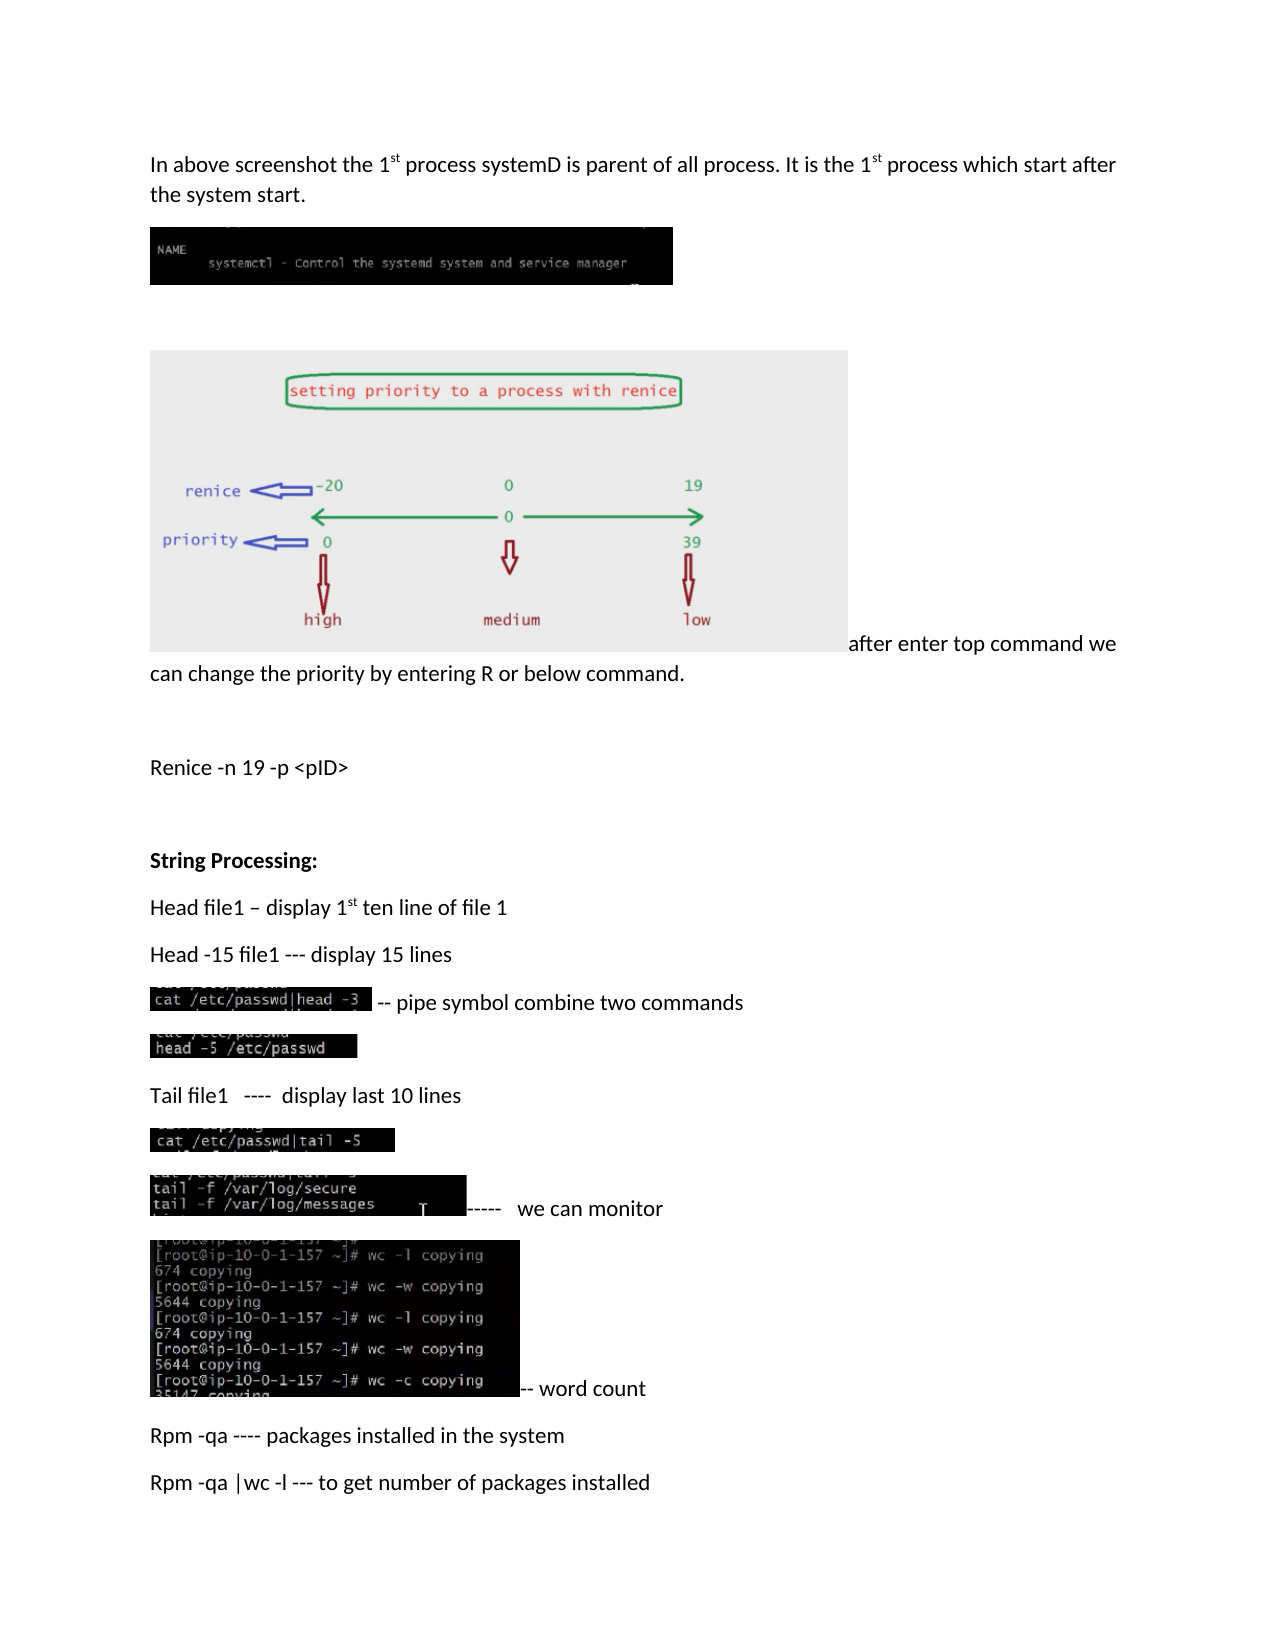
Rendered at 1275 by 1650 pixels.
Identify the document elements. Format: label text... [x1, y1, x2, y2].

text String Processing: [150, 847, 1125, 874]
picture [150, 1240, 520, 1397]
text Rpm -qa |wc -l --- to get number of packages installed [150, 1468, 1125, 1496]
picture [150, 1128, 395, 1152]
text Head -15 file1 --- display 15 lines [150, 940, 1125, 968]
picture [150, 1175, 467, 1216]
picture [150, 227, 673, 285]
text Head file1 – display 1st ten line of file 1 [150, 893, 1125, 921]
text Tail file1 ---- display last 10 lines [150, 1082, 1125, 1109]
picture [150, 987, 372, 1011]
picture [150, 1034, 358, 1058]
picture [150, 350, 848, 652]
text Rpm -qa ---- packages installed in the system [150, 1421, 1125, 1449]
text Renice -n 19 -p <pID> [150, 753, 1125, 781]
text -- pipe symbol combine two commands [150, 987, 1125, 1016]
text In above screenshot the 1st process systemD is parent of all process. It is the 1st process which start after the system start. [150, 150, 1125, 208]
